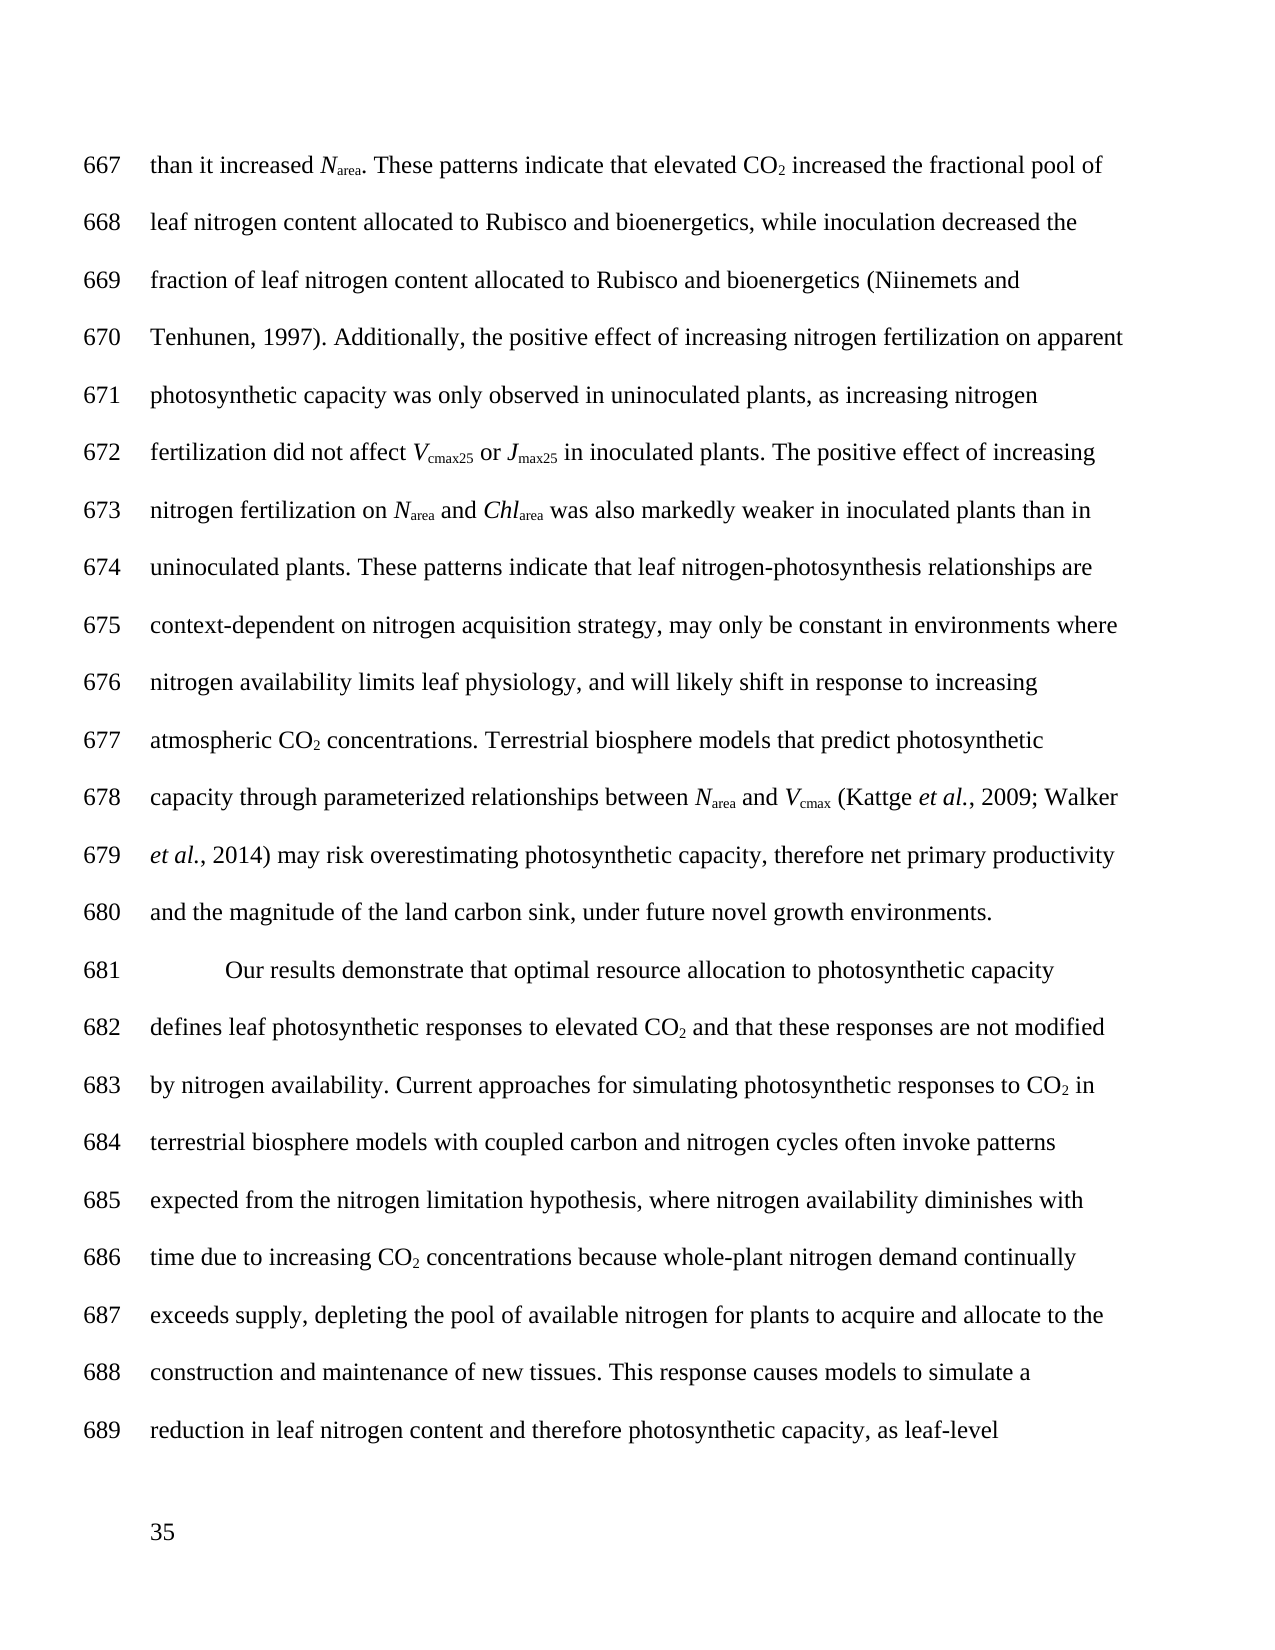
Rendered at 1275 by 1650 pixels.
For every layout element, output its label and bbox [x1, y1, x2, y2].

text [150, 955, 1125, 1444]
text [150, 150, 1125, 926]
